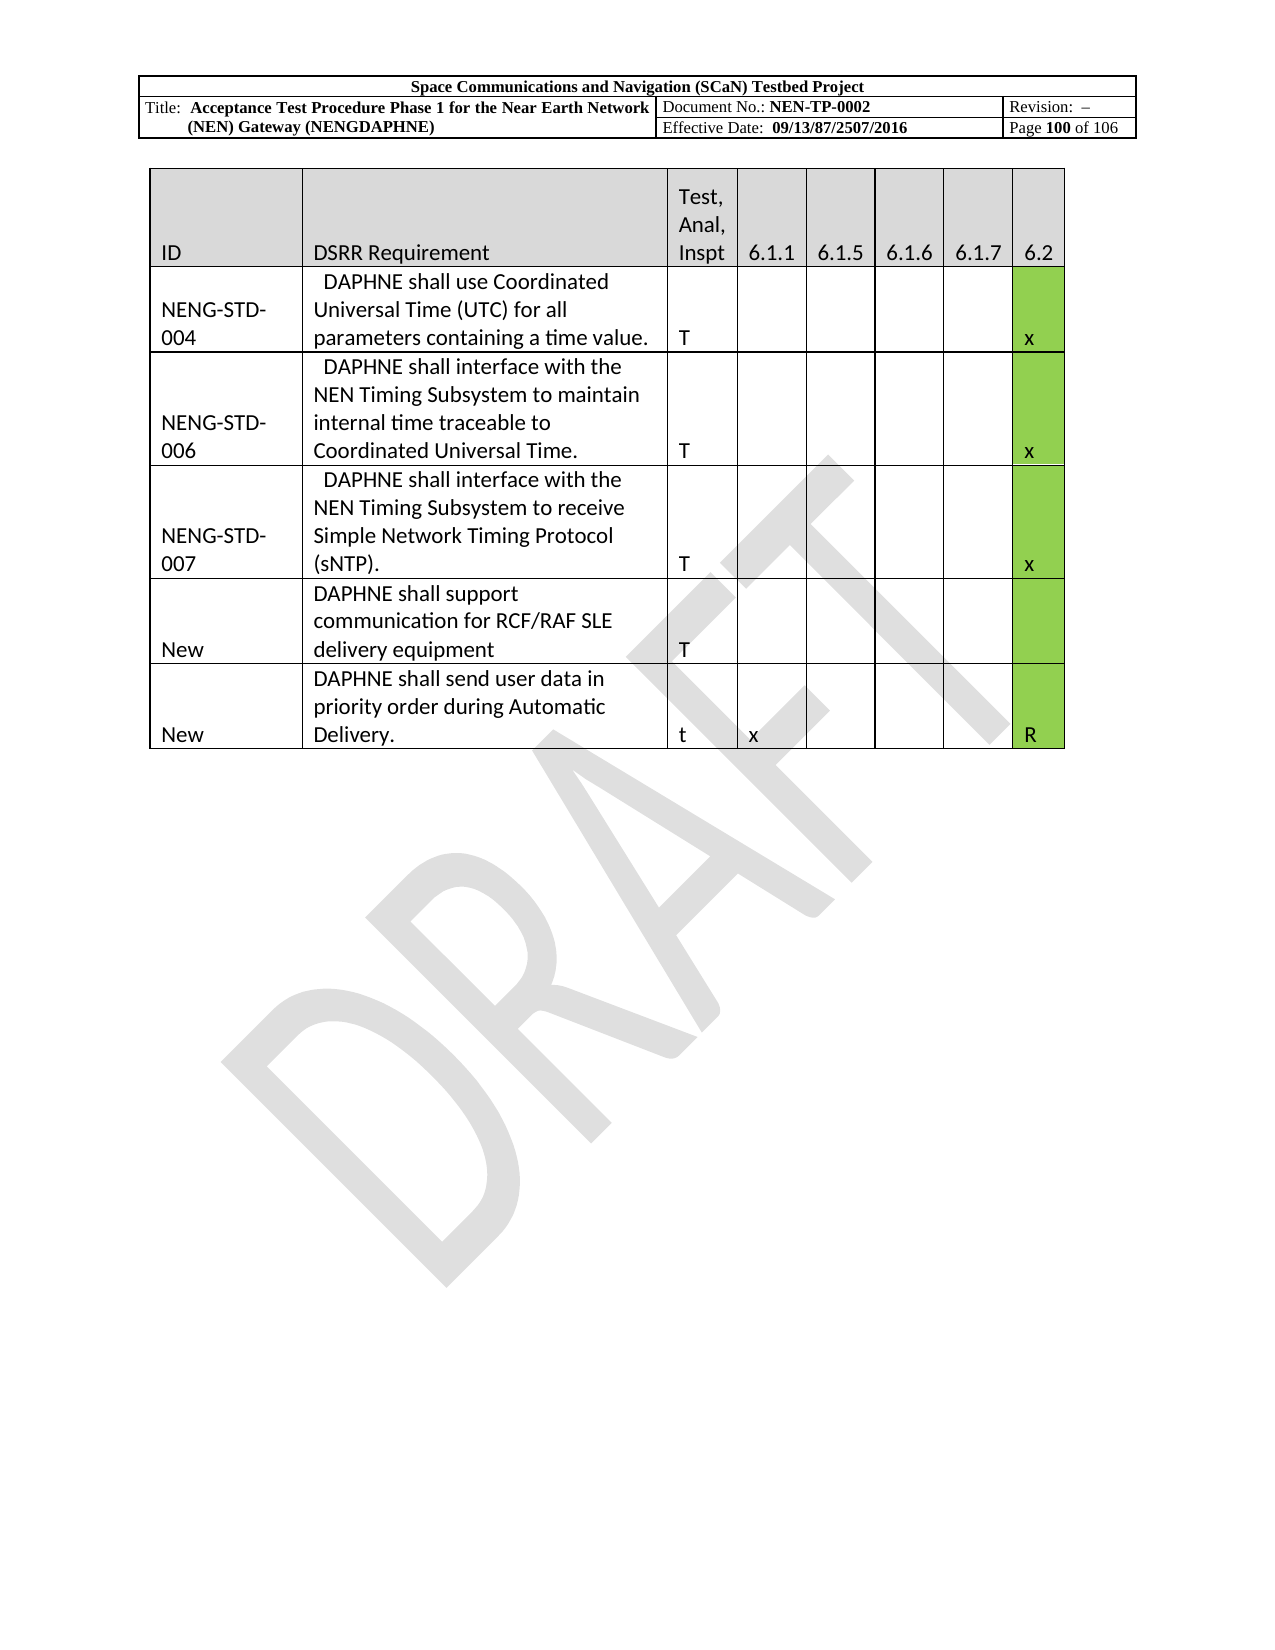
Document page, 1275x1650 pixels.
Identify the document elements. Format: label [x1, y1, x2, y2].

table_header [668, 169, 737, 266]
table_header [944, 169, 1012, 266]
table_cell [668, 466, 737, 578]
table_cell [303, 267, 667, 351]
table_cell [876, 267, 943, 351]
table_cell [876, 466, 943, 578]
table_cell [807, 466, 874, 578]
table_header [151, 169, 302, 266]
table_cell [1013, 353, 1064, 464]
table_cell [738, 664, 806, 748]
table_cell [668, 664, 737, 748]
table_cell [303, 353, 667, 464]
table_cell [738, 466, 806, 578]
table_cell [807, 267, 874, 351]
table_cell [1013, 466, 1064, 578]
table_cell [876, 579, 943, 663]
table_header [876, 169, 943, 266]
table_cell [668, 353, 737, 464]
table_cell [151, 267, 302, 351]
table_cell [944, 579, 1012, 663]
table_cell [876, 664, 943, 748]
table_cell [944, 353, 1012, 464]
table_cell [738, 267, 806, 351]
table_cell [807, 579, 874, 663]
table_cell [944, 664, 1012, 748]
table_cell [303, 664, 667, 748]
table_cell [303, 579, 667, 663]
table_header [738, 169, 806, 266]
table_cell [151, 579, 302, 663]
table_header [807, 169, 874, 266]
table_cell [738, 353, 806, 464]
table_cell [1013, 579, 1064, 663]
table_header [303, 169, 667, 266]
table_cell [1013, 664, 1064, 748]
table_header [1013, 169, 1064, 266]
table_cell [738, 579, 806, 663]
table_cell [1013, 267, 1064, 351]
table_cell [807, 353, 874, 464]
table_cell [668, 267, 737, 351]
table_cell [944, 267, 1012, 351]
table_cell [944, 466, 1012, 578]
table_cell [807, 664, 874, 748]
table_cell [151, 664, 302, 748]
table_cell [876, 353, 943, 464]
table_cell [151, 466, 302, 578]
table_cell [668, 579, 737, 663]
table_cell [151, 353, 302, 464]
table_cell [303, 466, 667, 578]
